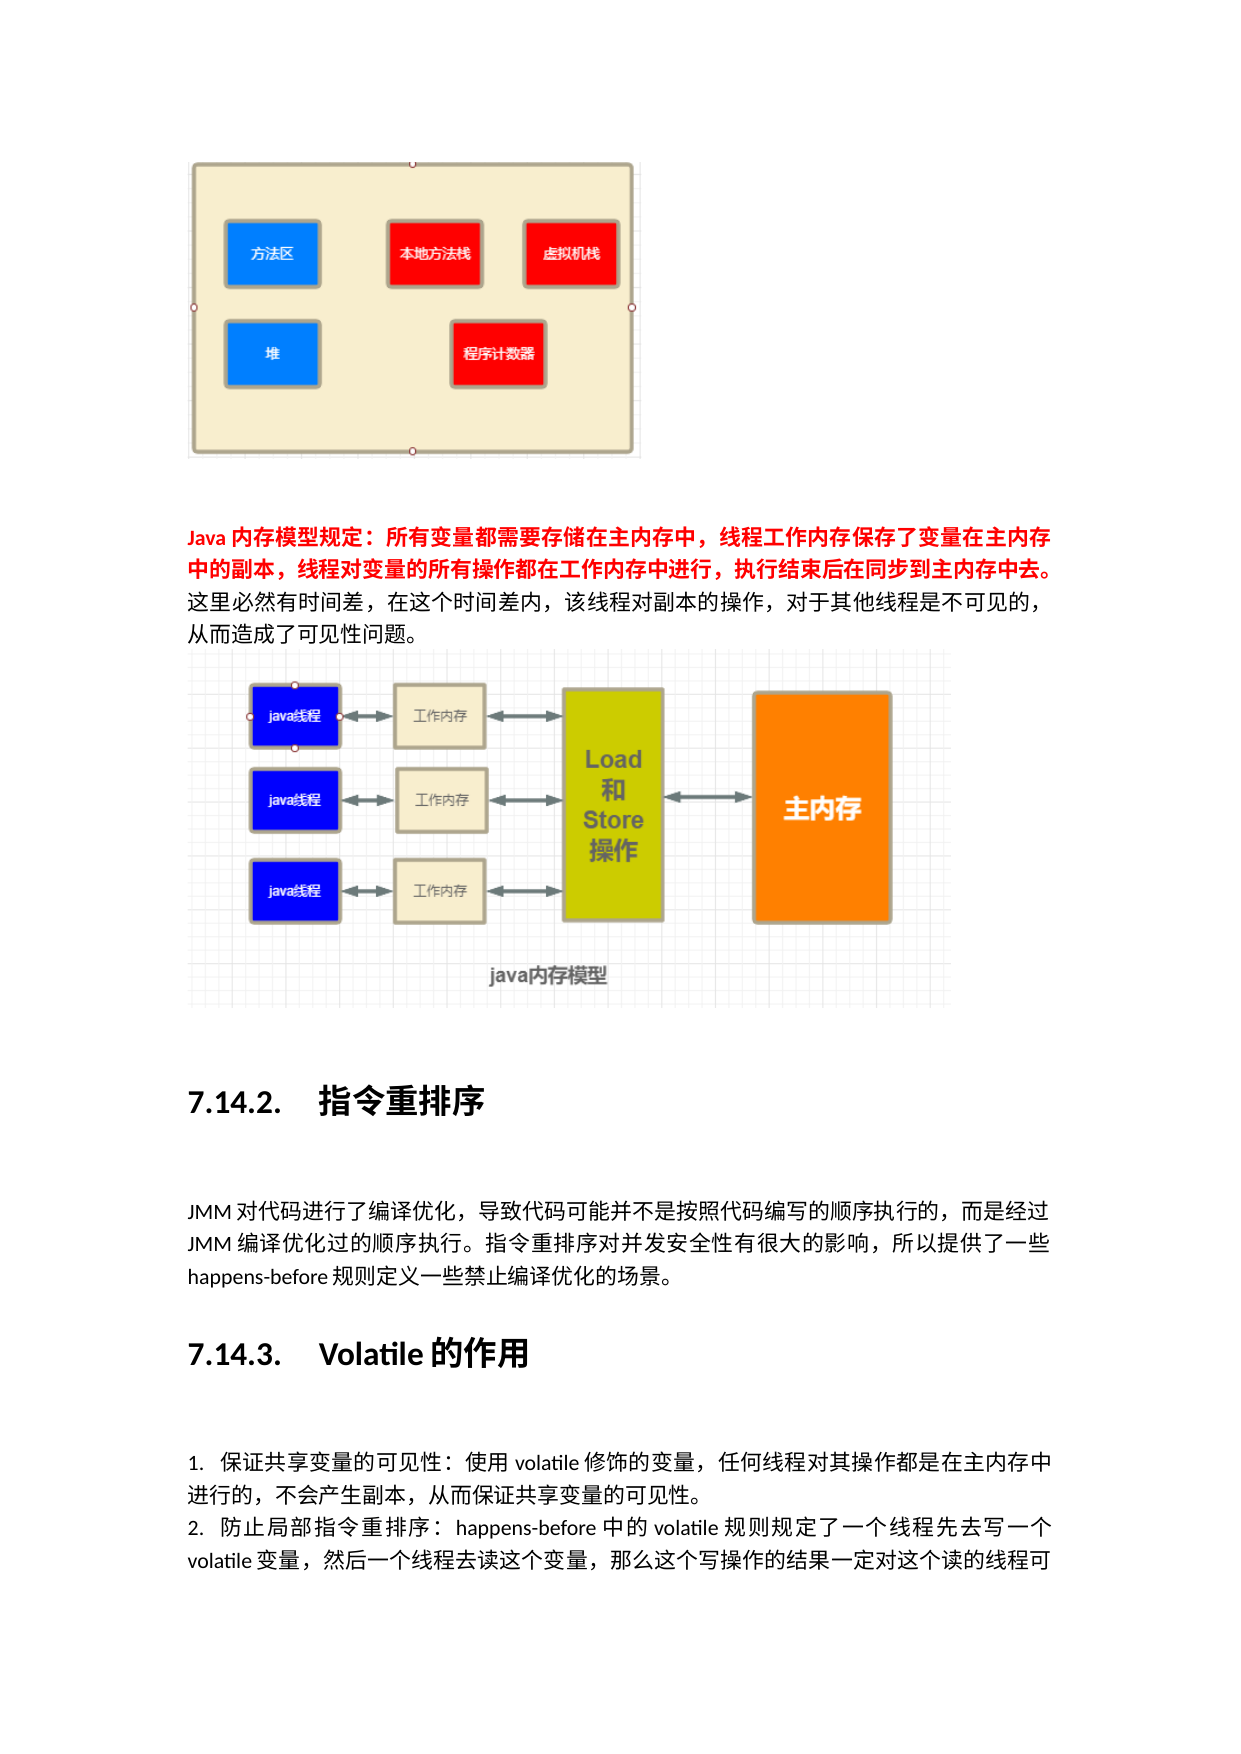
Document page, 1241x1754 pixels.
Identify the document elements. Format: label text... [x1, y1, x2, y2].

picture [187, 162, 642, 459]
text 这里必然有时间差，在这个时间差内，该线程对副本的操作，对于其他线程是不可见的，从而造成了可见性问题。 [187, 584, 1053, 649]
list 保证共享变量的可见性：使用volatile修饰的变量，任何线程对其操作都是在主内存中进行的，不会产生副本，从而保证共享变量的可见性。 [187, 1445, 1053, 1510]
picture [187, 649, 951, 1008]
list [187, 1510, 1053, 1575]
text Java内存模型规定：所有变量都需要存储在主内存中，线程工作内存保存了变量在主内存中的副本，线程对变量的所有操作都在工作内存中进行，执行结束后在同步到主内存中去。 [187, 519, 1053, 584]
text JMM对代码进行了编译优化，导致代码可能并不是按照代码编写的顺序执行的，而是经过JMM编译优化过的顺序执行。指令重排序对并发安全性有很大的影响，所以提供了一些happens-before规则定义一些禁止编译优化的场景。 [187, 1193, 1053, 1291]
subtitle Volatile的作用 [187, 1318, 1053, 1383]
subtitle 指令重排序 [187, 1067, 1053, 1132]
